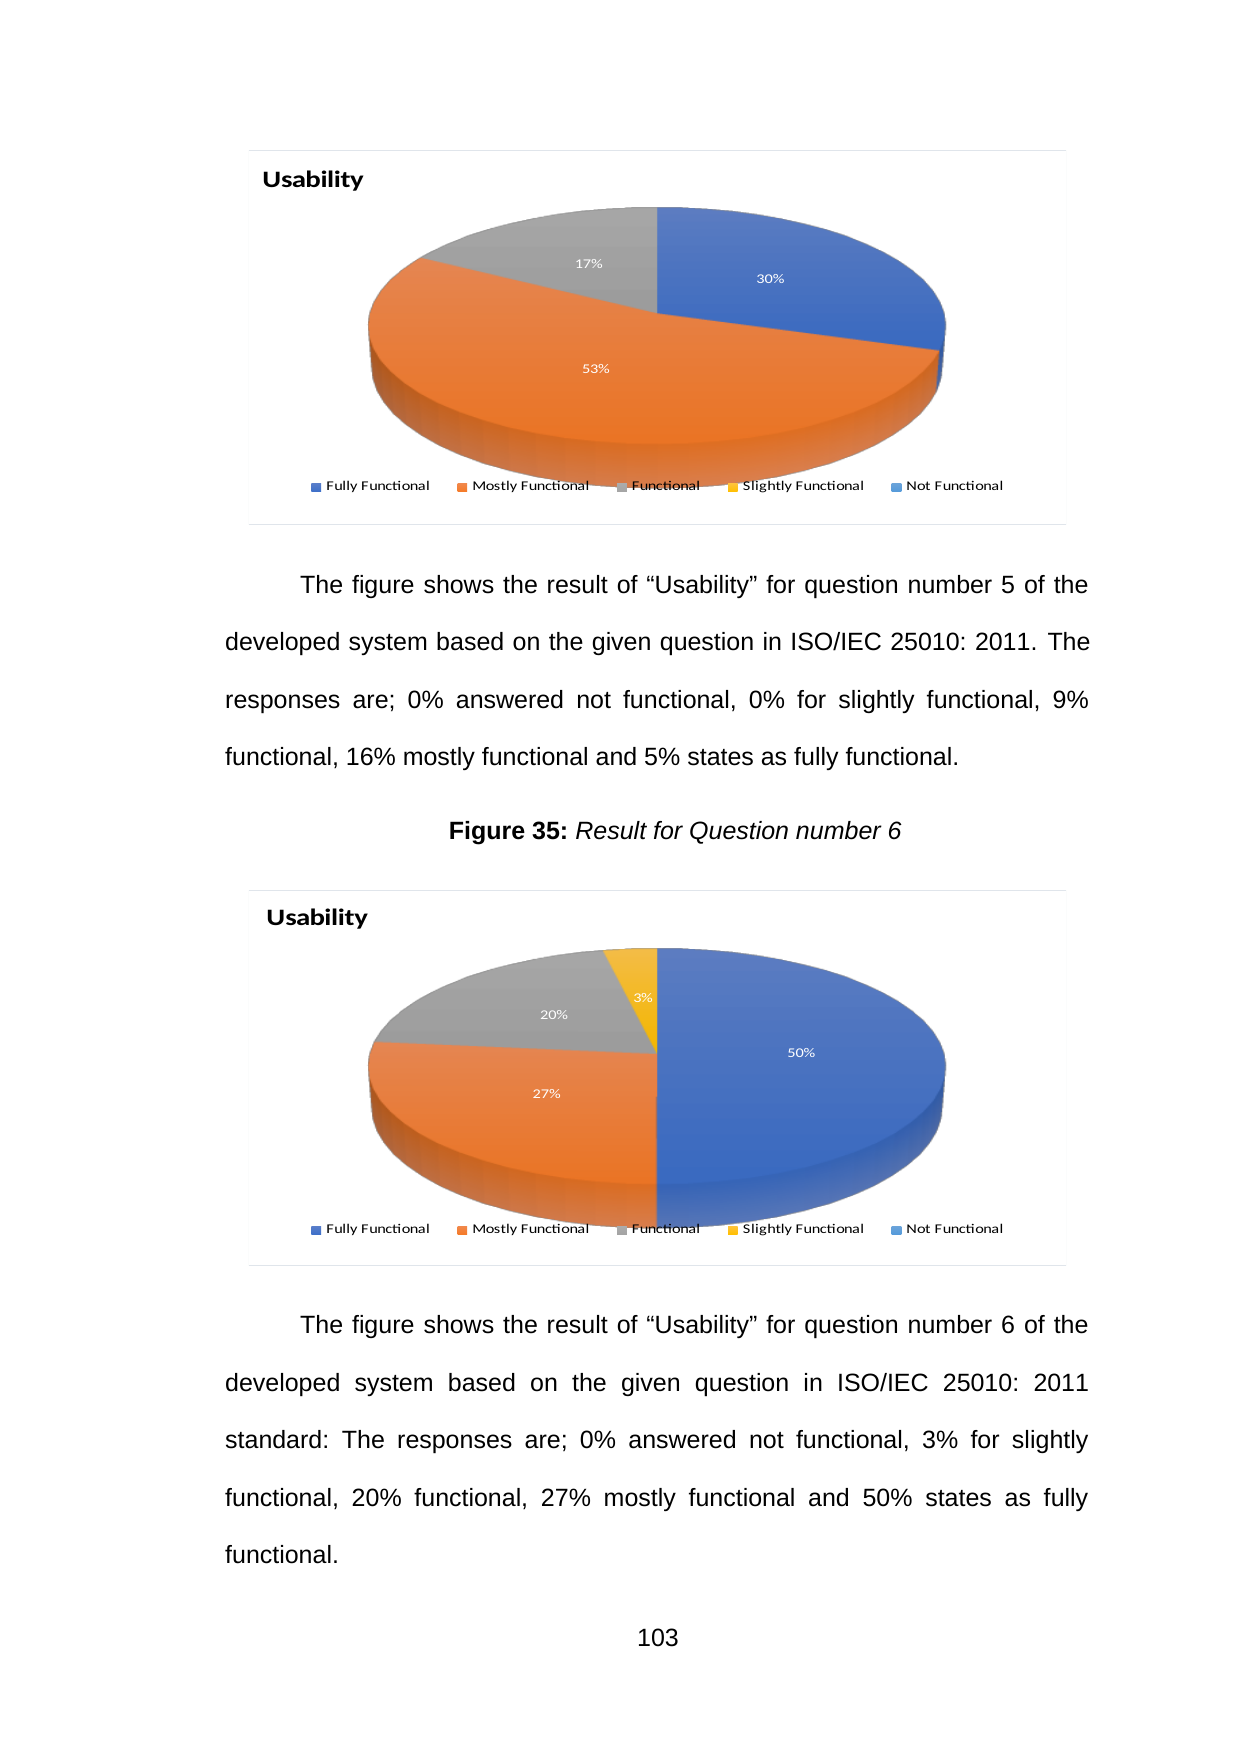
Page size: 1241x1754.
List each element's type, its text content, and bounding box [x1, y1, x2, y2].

text The figure shows the result of “Usability” for question number 5 of the developed system based on the given question in ISO/IEC 25010: 2011. The responses are; 0% answered not functional, 0% for slightly functional, 9% functional, 16% mostly functional and 5% states as fully functional. [225, 570, 1090, 771]
text Figure 35: Result for Question number 6 [262, 816, 1090, 845]
text The figure shows the result of “Usability” for question number 6 of the developed system based on the given question in ISO/IEC 25010: 2011 standard: The responses are; 0% answered not functional, 3% for slightly functional, 20% functional, 27% mostly functional and 50% states as fully functional. [225, 1310, 1090, 1569]
